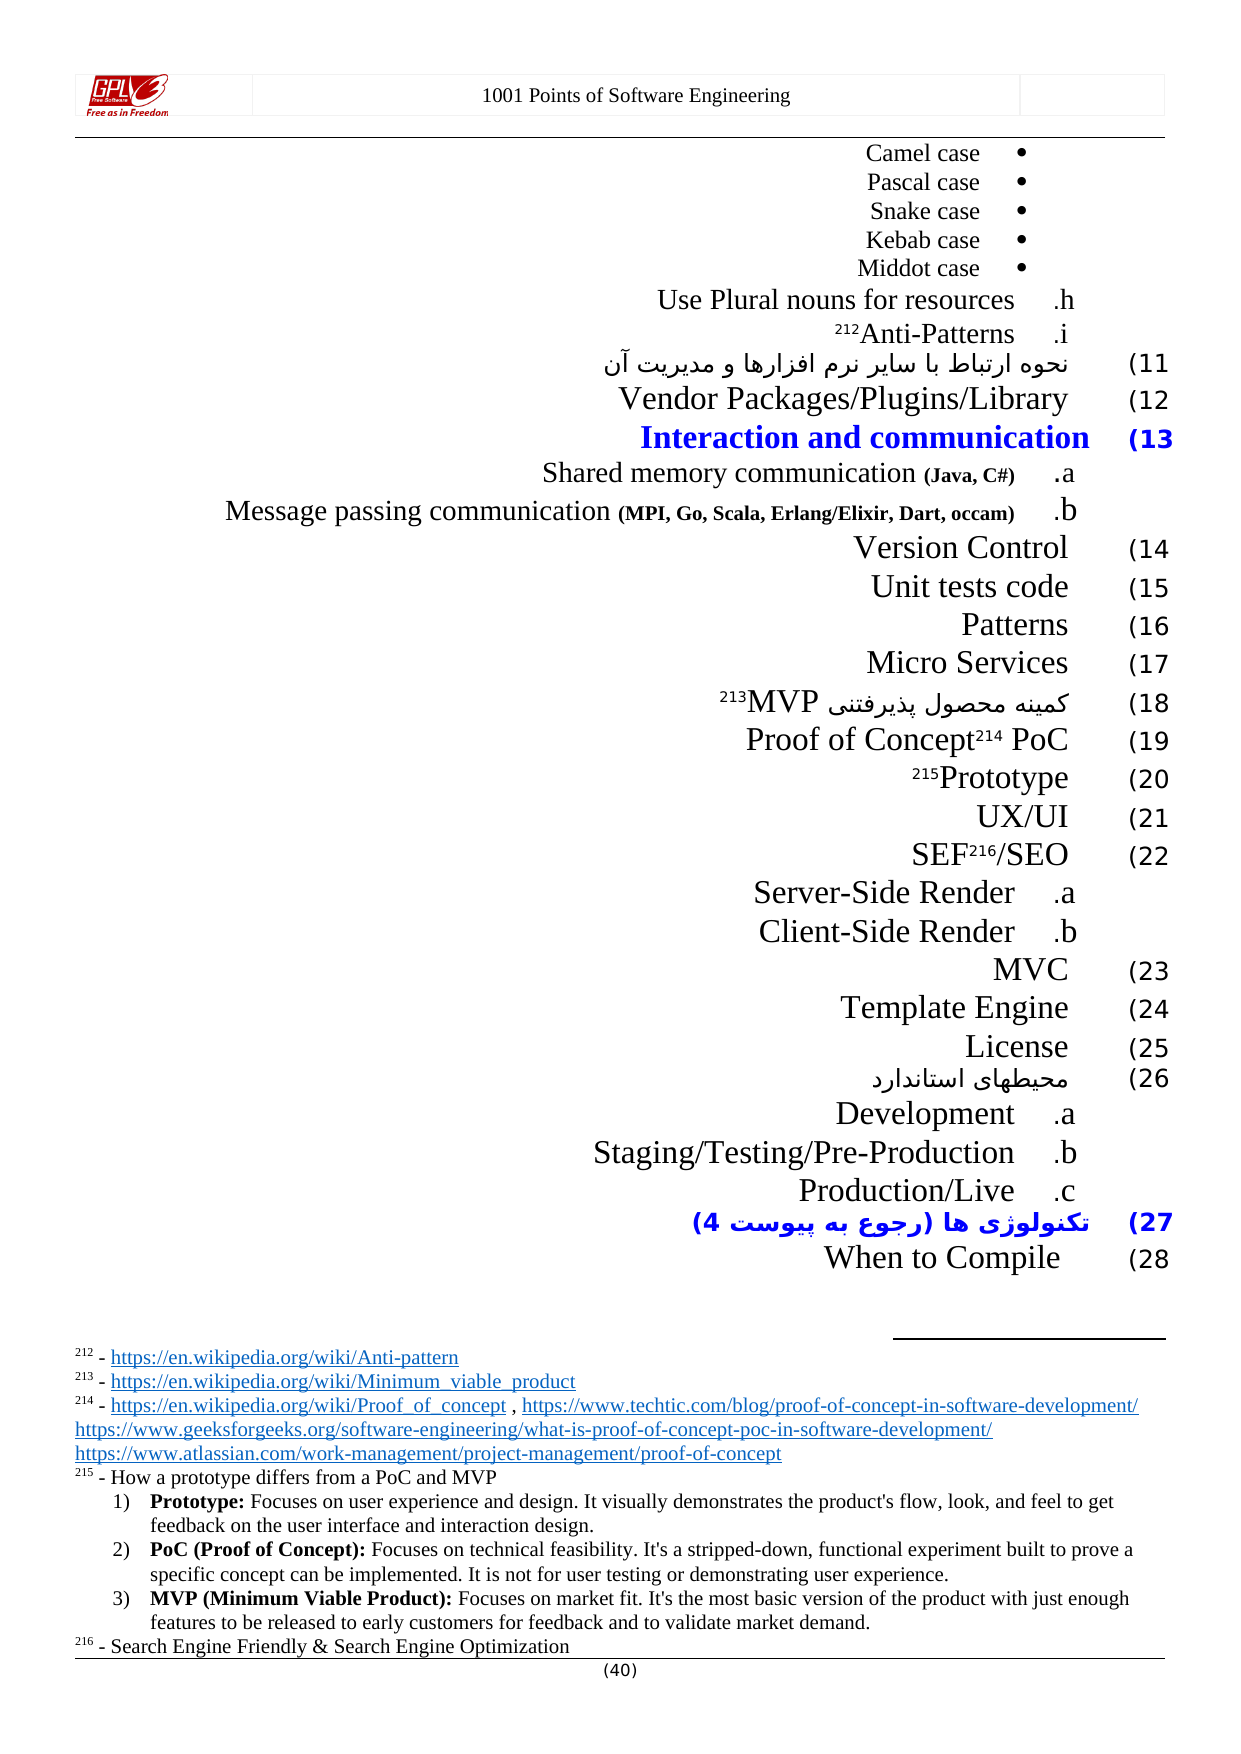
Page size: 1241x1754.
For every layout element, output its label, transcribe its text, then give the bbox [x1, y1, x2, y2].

list Staging/Testing/Pre-Production [75, 1132, 1053, 1170]
list Snake case [75, 196, 1017, 225]
list Micro Services [75, 643, 1128, 681]
picture [86, 74, 168, 116]
list محیطهای استاندارد [75, 1064, 1128, 1093]
list When to Compile [75, 1238, 1128, 1276]
list Prototype [75, 758, 1128, 796]
list SEF/SEO [75, 834, 1128, 873]
list UX/UI [75, 796, 1128, 834]
list Use Plural nouns for resources [75, 282, 1053, 316]
list Vendor Packages/Plugins/Library [75, 378, 1128, 417]
list Camel case [75, 138, 1017, 167]
list Proof of Concept PoC [75, 719, 1128, 758]
list Anti-Patterns [75, 316, 1053, 349]
list تکنولوژی ها (رجوع به پیوست 4) [75, 1208, 1128, 1238]
list Kebab case [75, 225, 1017, 253]
list Version Control [75, 528, 1128, 566]
list Middot case [75, 253, 1017, 282]
list Interaction and communication [75, 417, 1128, 455]
list Development [75, 1093, 1053, 1132]
list Template Engine [75, 988, 1128, 1026]
list MVC [75, 949, 1128, 988]
list نحوه ارتباط با سایر نرم افزارها و مدیریت آن [75, 349, 1128, 378]
list Shared memory communication (Java, C#) [75, 455, 1053, 489]
list Production/Live [75, 1170, 1053, 1208]
list Unit tests code [75, 566, 1128, 604]
list Client-Side Render [75, 911, 1053, 949]
list Pascal case [75, 167, 1017, 196]
list Message passing communication (MPI, Go, Scala, Erlang/Elixir, Dart, occam) [75, 489, 1053, 528]
list Server-Side Render [75, 873, 1053, 911]
list Patterns [75, 604, 1128, 643]
list License [75, 1026, 1128, 1064]
list کمینه محصول پذیرفتنی MVP [75, 681, 1128, 719]
